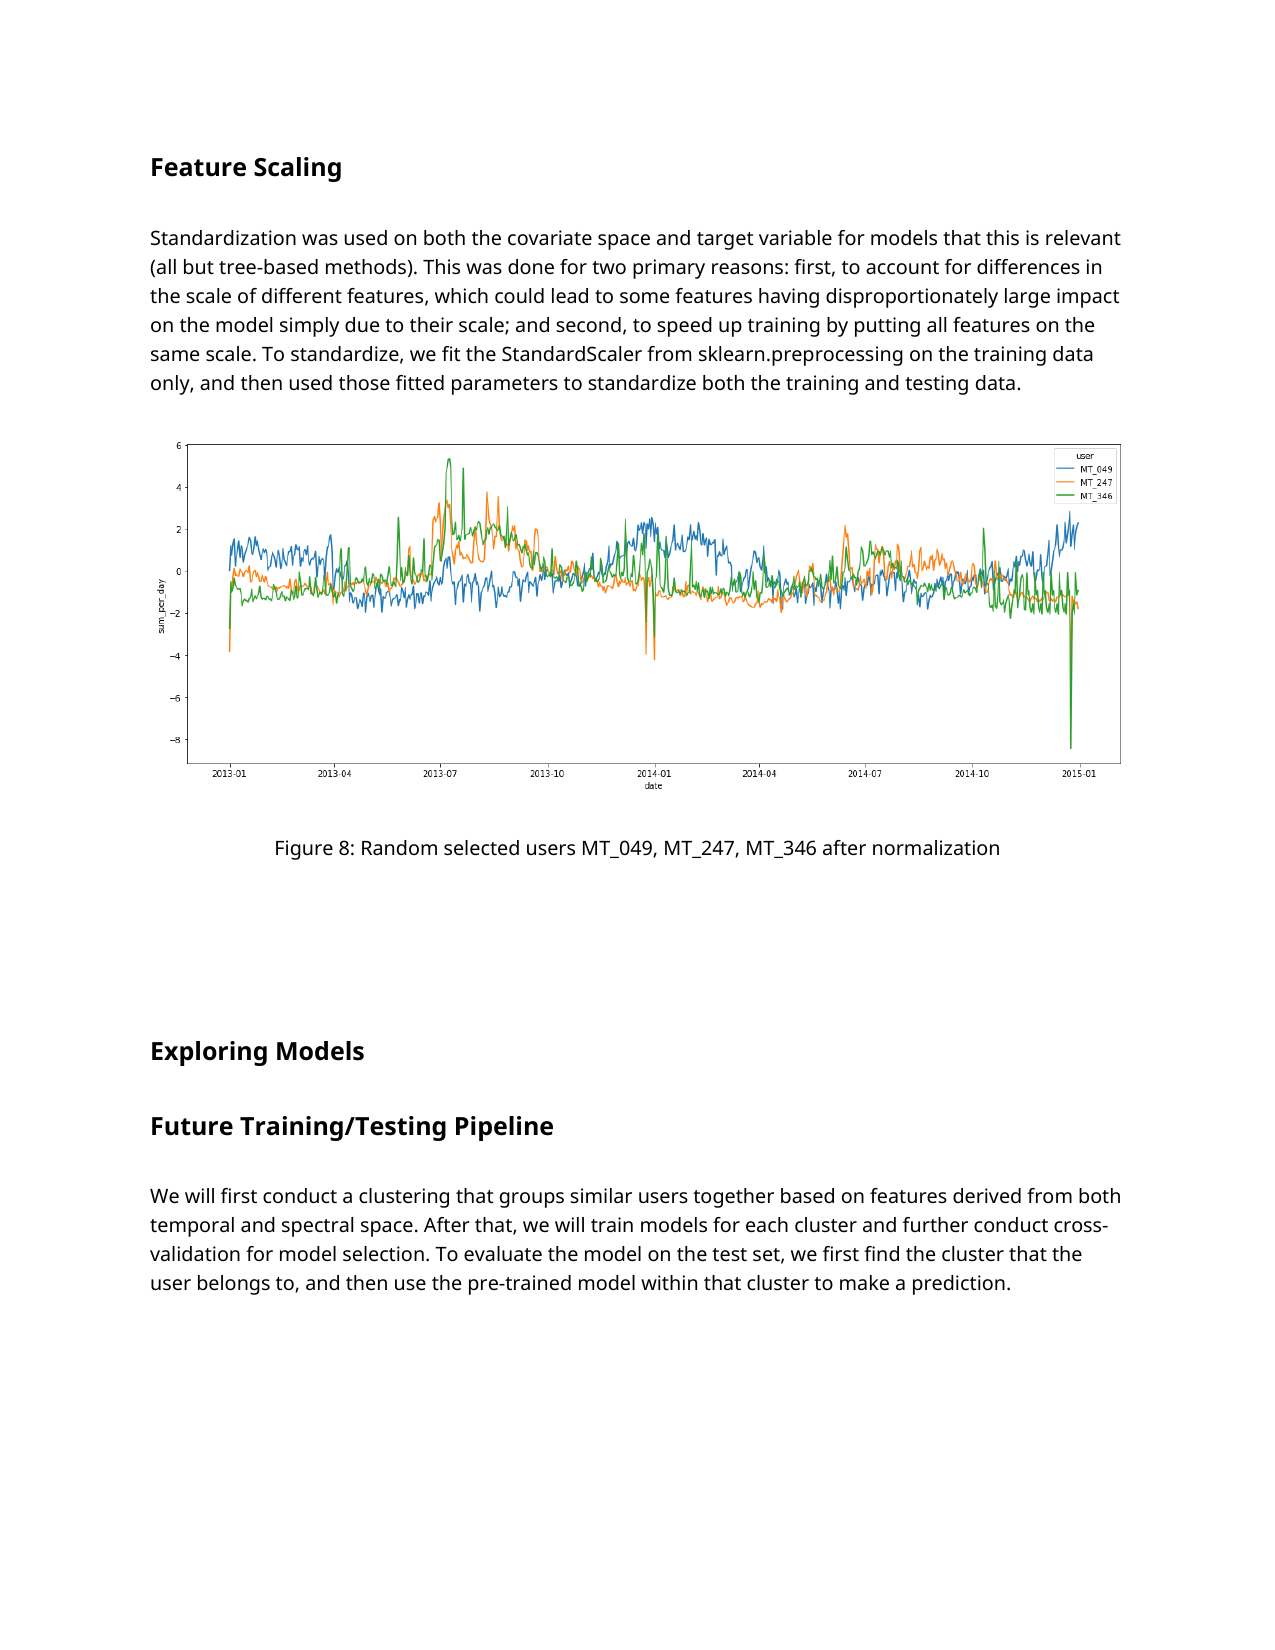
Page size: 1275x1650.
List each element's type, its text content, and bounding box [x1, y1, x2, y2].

text Feature Scaling [150, 150, 1125, 184]
text Exploring Models [150, 1034, 1125, 1068]
text Future Training/Testing Pipeline [150, 1108, 1125, 1142]
picture [150, 436, 1125, 795]
text We will first conduct a clustering that groups similar users together based on features derived from both temporal and spectral space. After that, we will train models for each cluster and further conduct cross-validation for model selection. To evaluate the model on the test set, we first find the cluster that the user belongs to, and then use the pre-trained model within that cluster to make a prediction. [150, 1182, 1125, 1297]
text Standardization was used on both the covariate space and target variable for models that this is relevant (all but tree-based methods). This was done for two primary reasons: first, to account for differences in the scale of different features, which could lead to some features having disproportionately large impact on the model simply due to their scale; and second, to speed up training by putting all features on the same scale. To standardize, we fit the StandardScaler from sklearn.preprocessing on the training data only, and then used those fitted parameters to standardize both the training and testing data. [150, 224, 1125, 397]
text Figure 8: Random selected users MT_049, MT_247, MT_346 after normalization [150, 834, 1125, 861]
